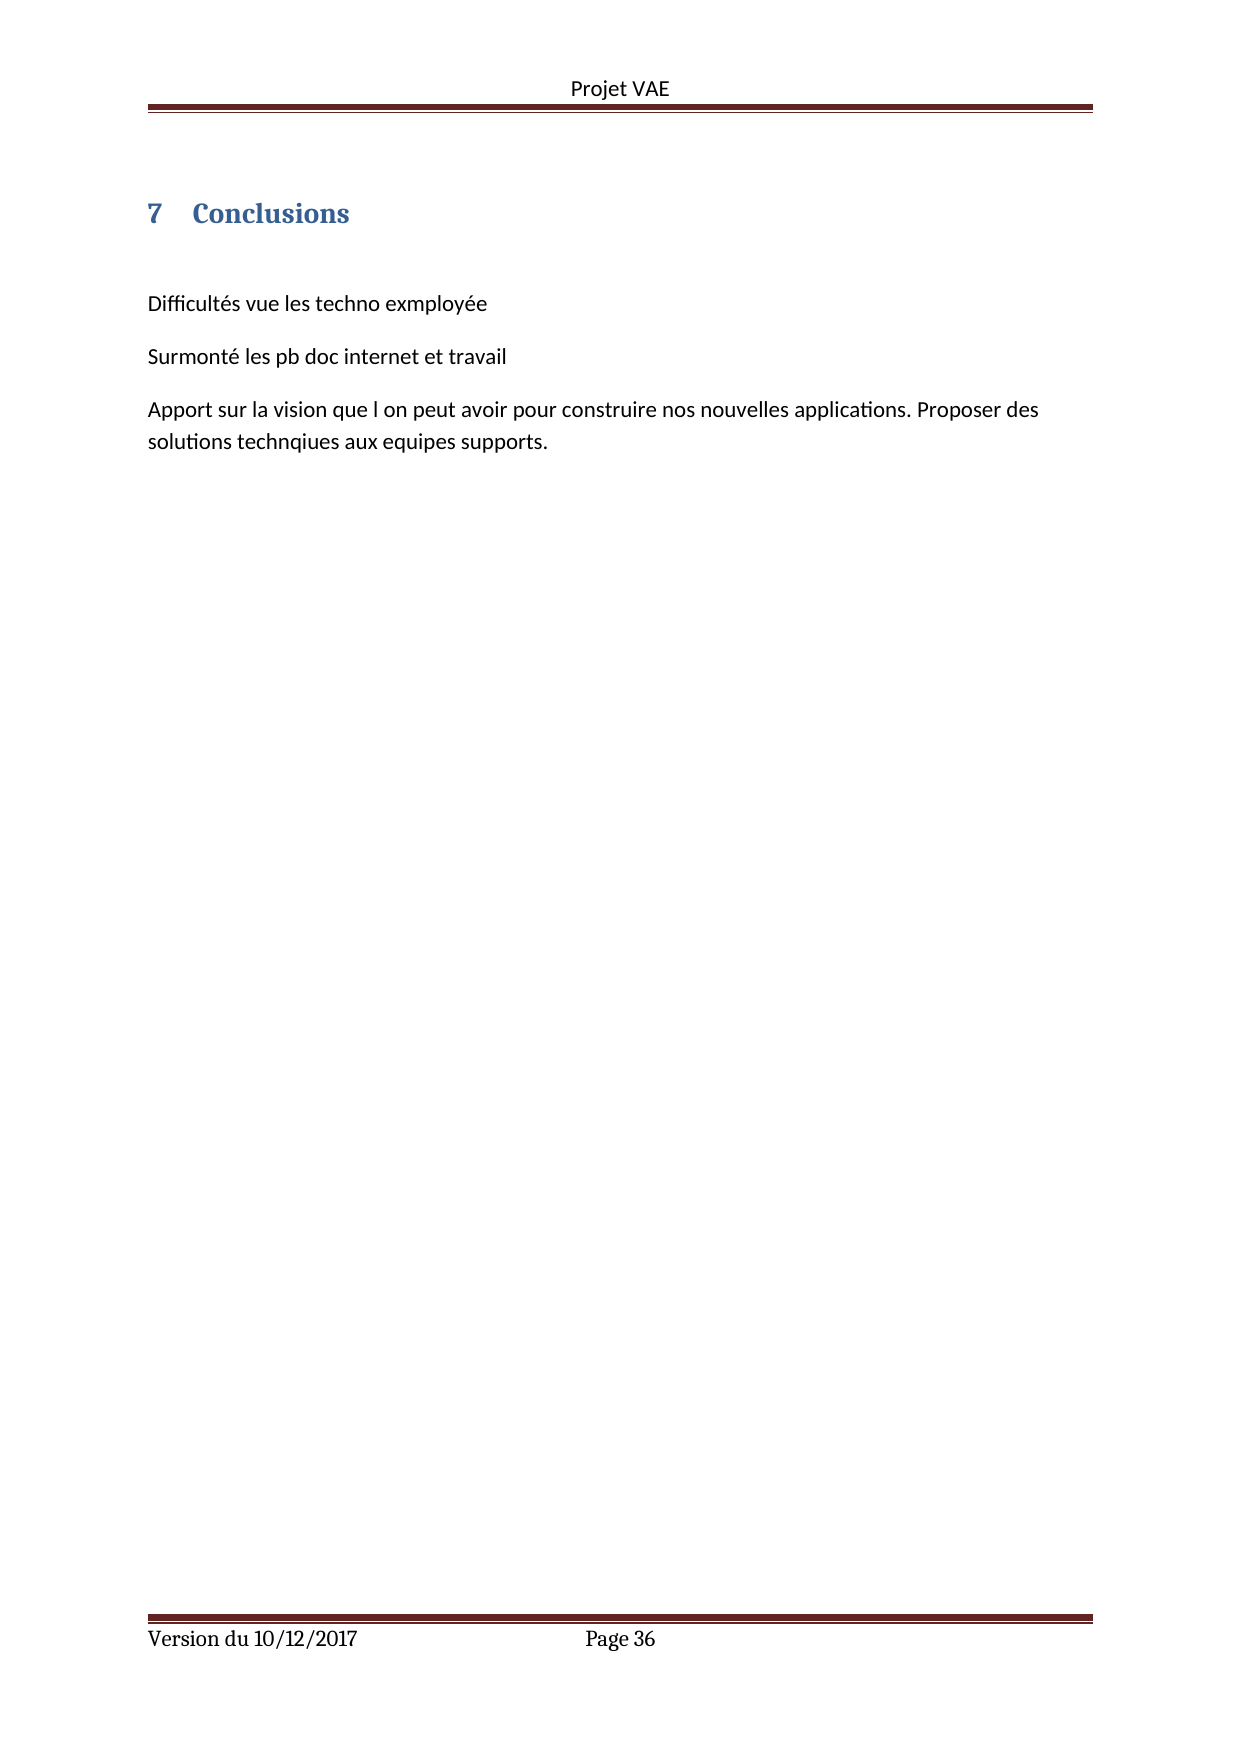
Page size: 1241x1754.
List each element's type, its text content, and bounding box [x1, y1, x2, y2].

text Difficultés vue les techno exmployée [148, 289, 1093, 317]
subtitle Conclusions [148, 198, 1093, 231]
text Apport sur la vision que l on peut avoir pour construire nos nouvelles applications. Proposer des solutions technqiues aux equipes supports. [148, 395, 1093, 455]
text Surmonté les pb doc internet et travail [148, 342, 1093, 370]
